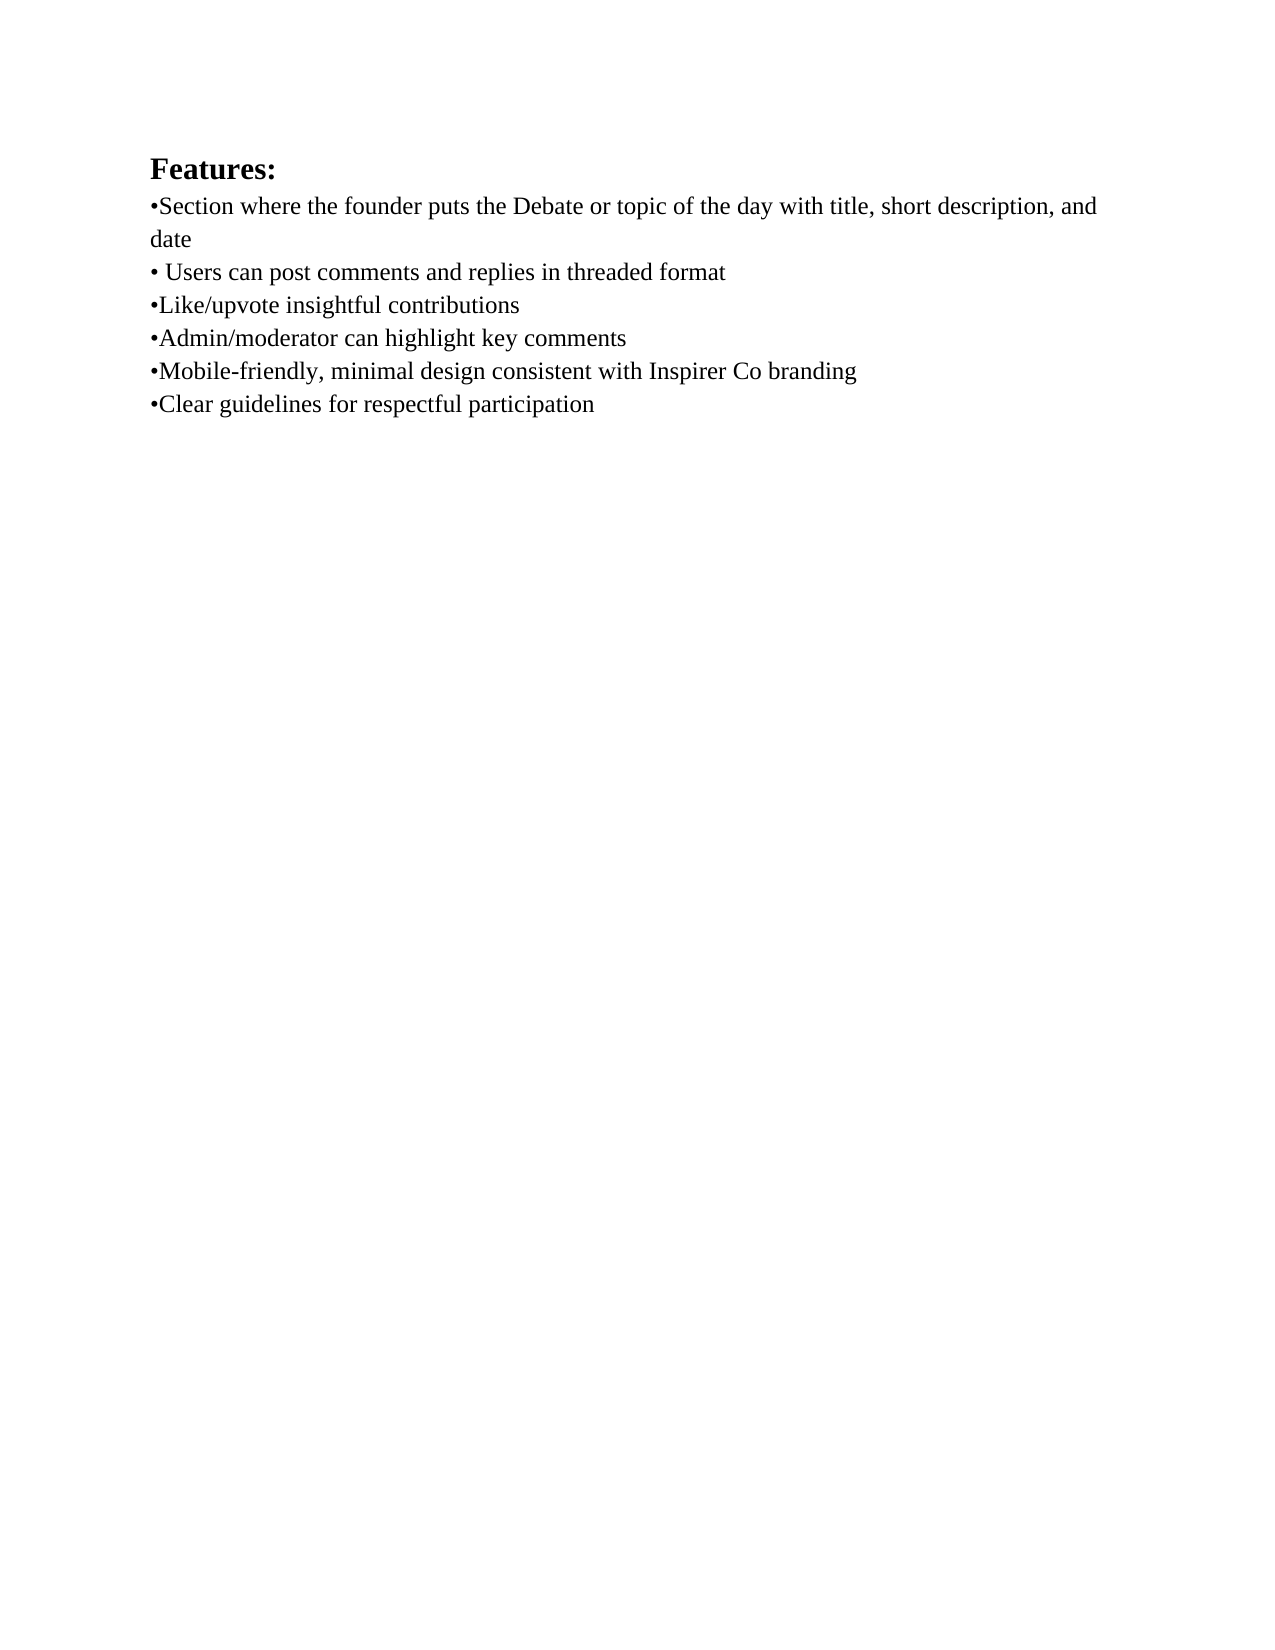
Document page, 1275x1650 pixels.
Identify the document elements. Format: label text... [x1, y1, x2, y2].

text •Mobile-friendly, minimal design consistent with Inspirer Co branding [150, 356, 1125, 385]
text •Like/upvote insightful contributions [150, 290, 1125, 319]
text •Clear guidelines for respectful participation [150, 389, 1125, 418]
text •Admin/moderator can highlight key comments [150, 323, 1125, 352]
text Features: [150, 150, 1125, 186]
text •Section where the founder puts the Debate or topic of the day with title, short description, and date [150, 191, 1125, 253]
text • Users can post comments and replies in threaded format [150, 257, 1125, 286]
